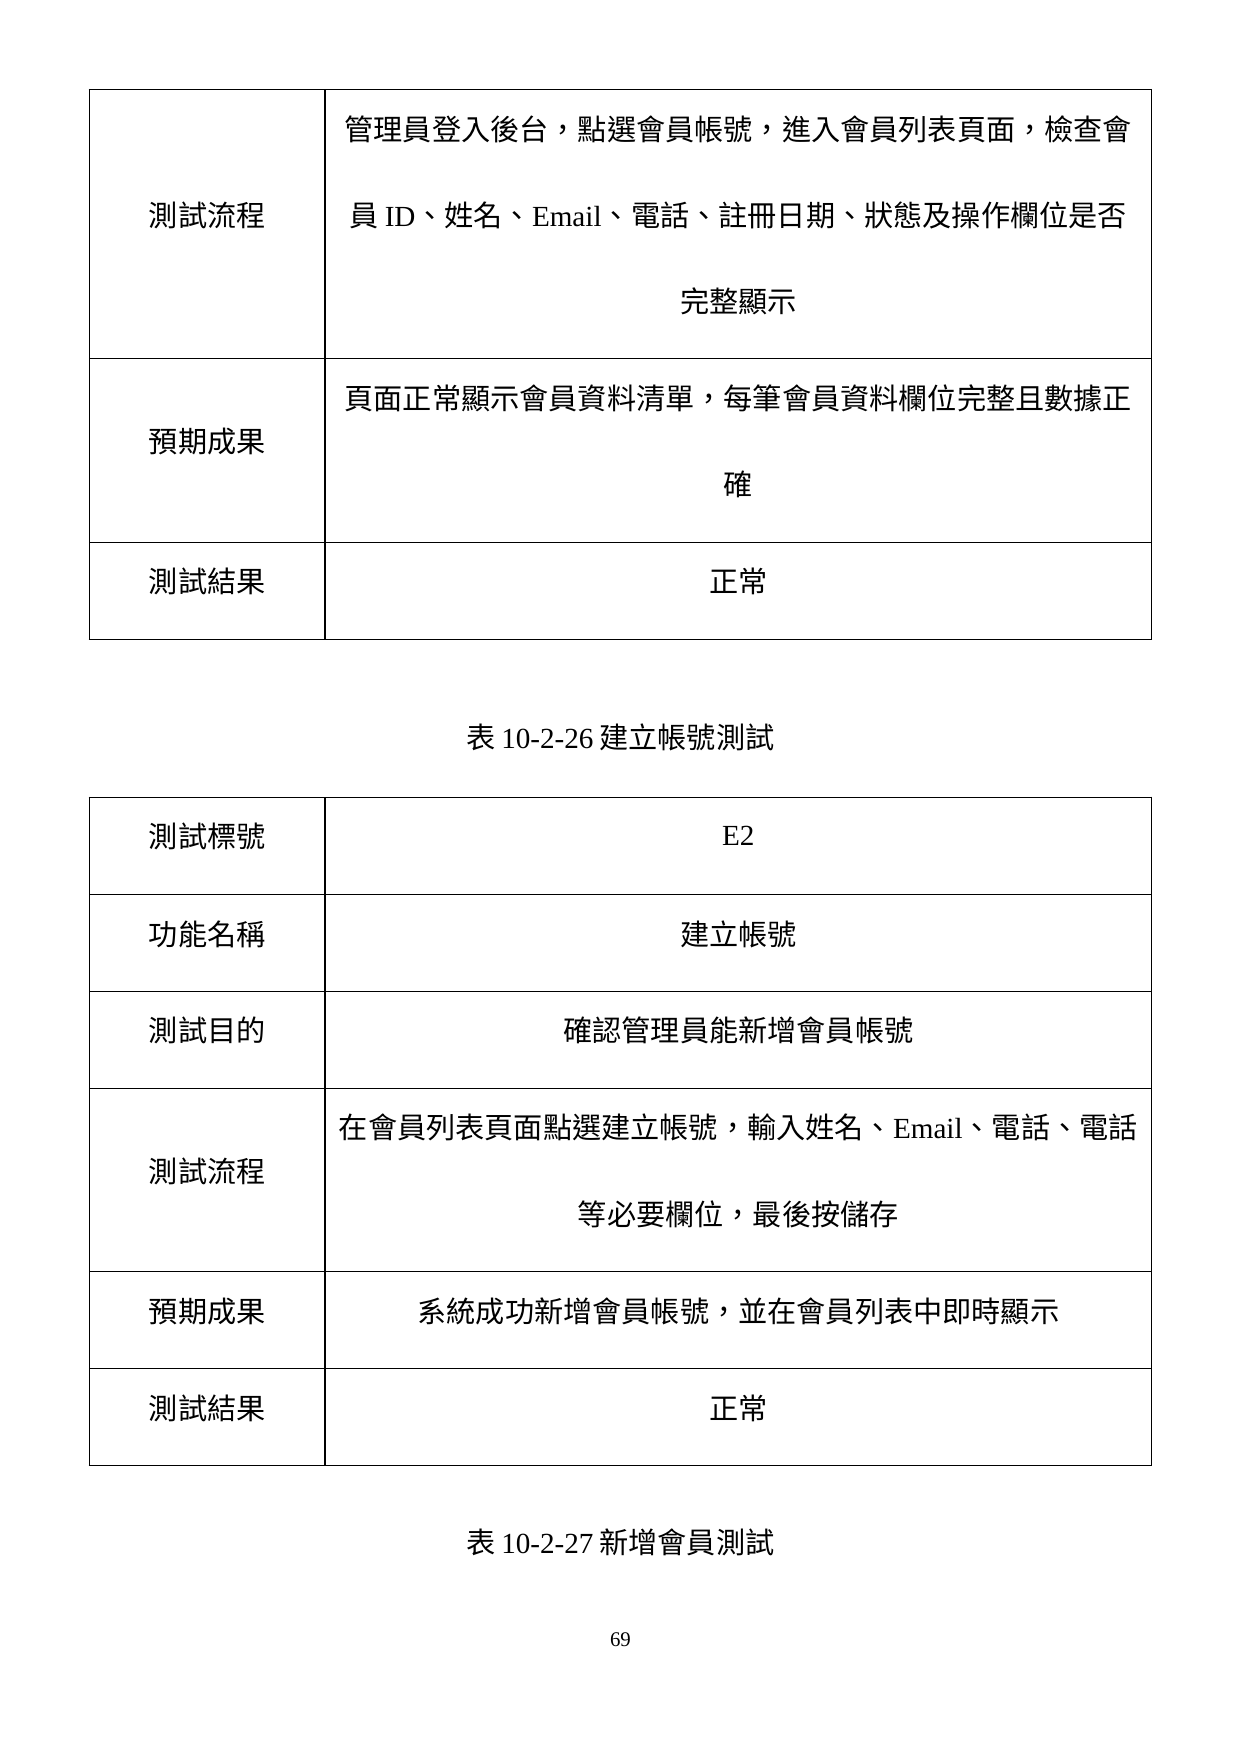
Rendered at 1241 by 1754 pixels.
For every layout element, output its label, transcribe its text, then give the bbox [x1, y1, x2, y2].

table_cell 測試結果 [90, 1369, 324, 1465]
table_cell 系統成功新增會員帳號，並在會員列表中即時顯示 [326, 1272, 1151, 1368]
table_cell 測試流程 [90, 90, 324, 358]
table_header E2 [326, 798, 1151, 894]
table_cell 測試流程 [90, 1089, 324, 1271]
table_cell 功能名稱 [90, 895, 324, 991]
table_cell 預期成果 [90, 359, 324, 542]
table_cell 頁面正常顯示會員資料清單，每筆會員資料欄位完整且數據正確 [326, 359, 1151, 542]
table_cell 管理員登入後台，點選會員帳號，進入會員列表頁面，檢查會員ID、姓名、Email、電話、註冊日期、狀態及操作欄位是否完整顯示 [326, 90, 1151, 358]
table_header 測試標號 [90, 798, 324, 894]
table_cell 正常 [326, 543, 1151, 638]
table_cell 預期成果 [90, 1272, 324, 1368]
table_cell 建立帳號 [326, 895, 1151, 991]
table_cell 測試結果 [90, 543, 324, 638]
table_cell 確認管理員能新增會員帳號 [326, 992, 1151, 1088]
table_cell 測試目的 [90, 992, 324, 1088]
table_cell 正常 [326, 1369, 1151, 1465]
table_cell 在會員列表頁面點選建立帳號，輸入姓名、Email、電話、電話等必要欄位，最後按儲存 [326, 1089, 1151, 1271]
text 表10-2-26建立帳號測試 [89, 699, 1152, 774]
text 表10-2-27新增會員測試 [89, 1503, 1152, 1578]
